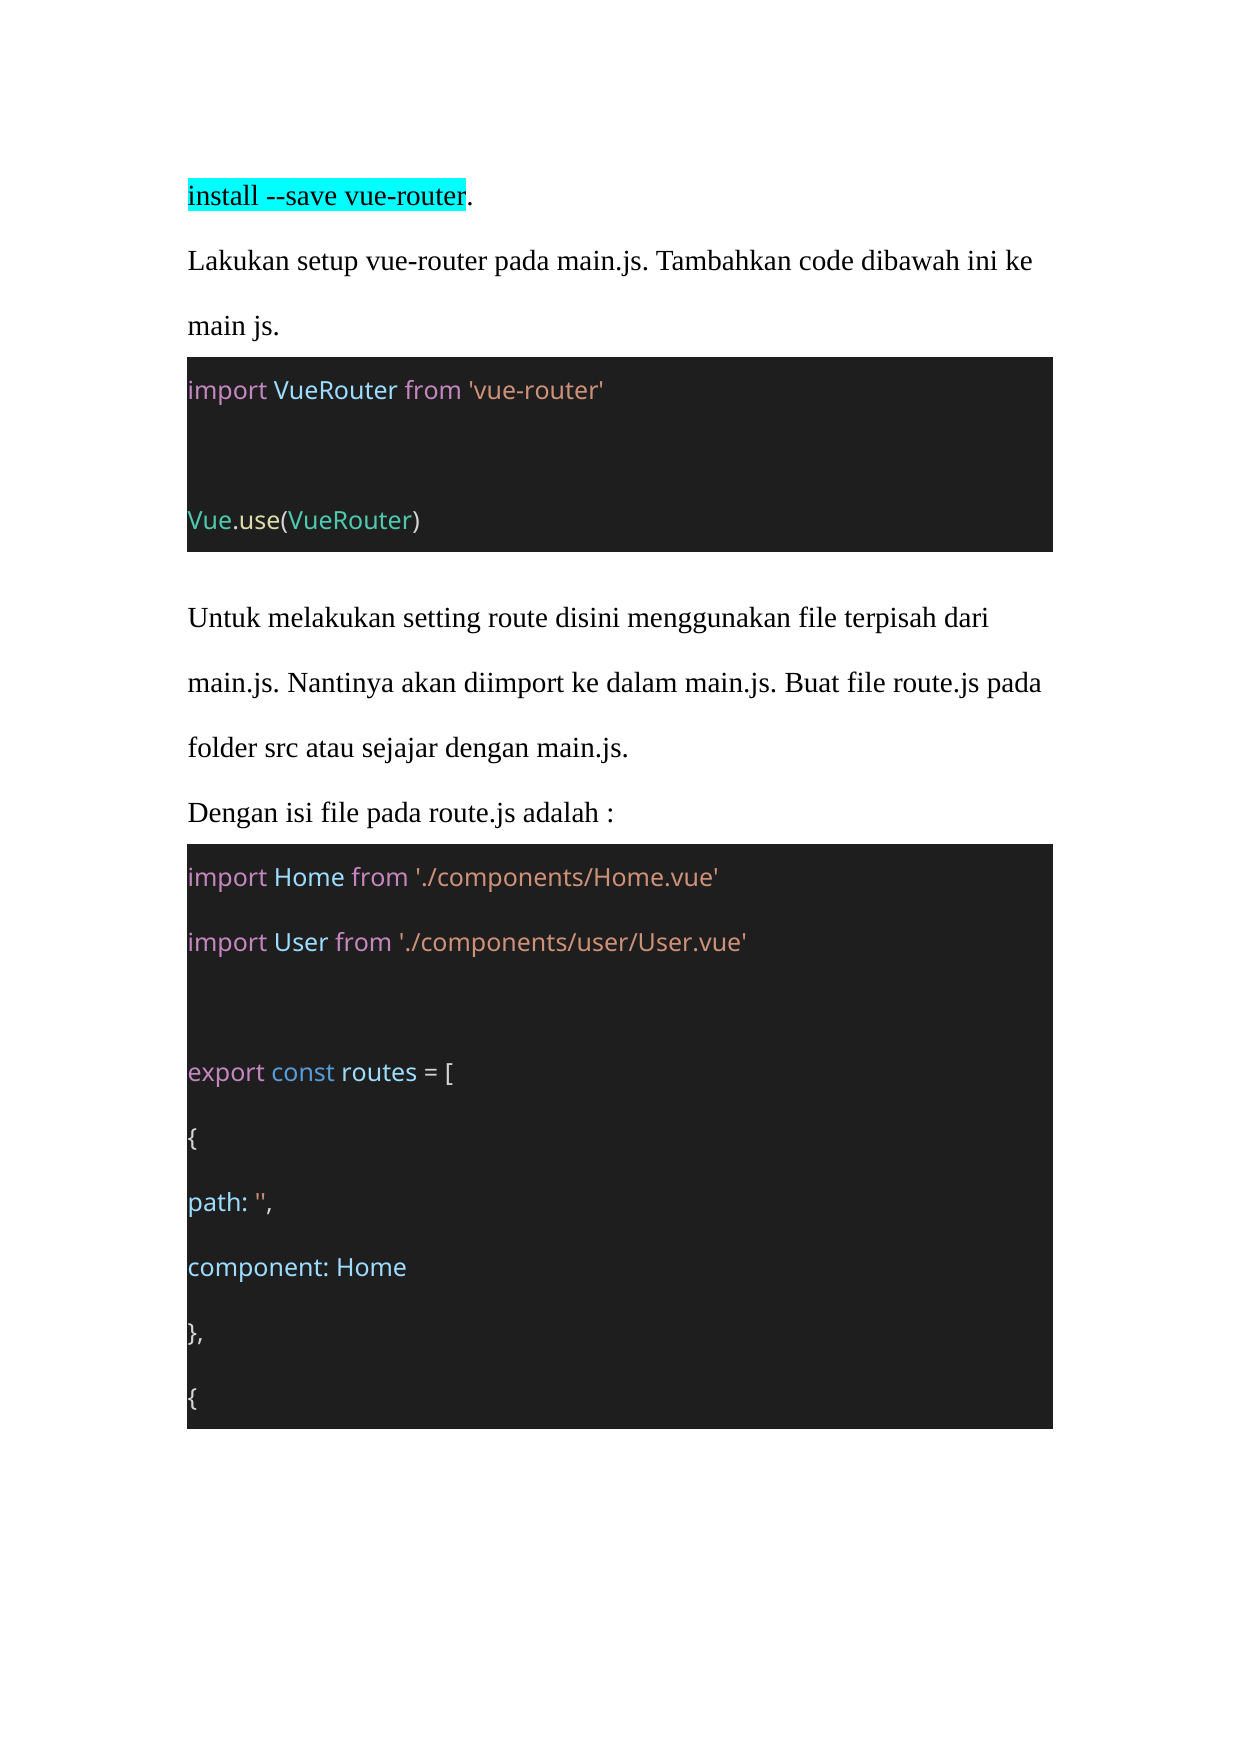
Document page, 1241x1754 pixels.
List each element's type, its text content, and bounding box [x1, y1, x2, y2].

text { [187, 1104, 1053, 1169]
text }, [187, 1299, 1053, 1364]
text component: Home [187, 1234, 1053, 1299]
list Untuk melakukan setting route disini menggunakan file terpisah dari main.js. Nantinya akan diimport ke dalam main.js. Buat file route.js pada folder src atau sejajar dengan main.js. [187, 584, 1053, 779]
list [187, 162, 1053, 227]
text export const routes = [ [187, 1039, 1053, 1104]
text import VueRouter from 'vue-router' [187, 357, 1053, 422]
text import User from './components/user/User.vue' [187, 909, 1053, 974]
text import Home from './components/Home.vue' [187, 844, 1053, 909]
list Lakukan setup vue-router pada main.js. Tambahkan code dibawah ini ke main js. [187, 227, 1053, 357]
text { [187, 1364, 1053, 1429]
list Dengan isi file pada route.js adalah : [187, 779, 1053, 844]
text Vue.use(VueRouter) [187, 487, 1053, 552]
text path: '', [187, 1169, 1053, 1234]
